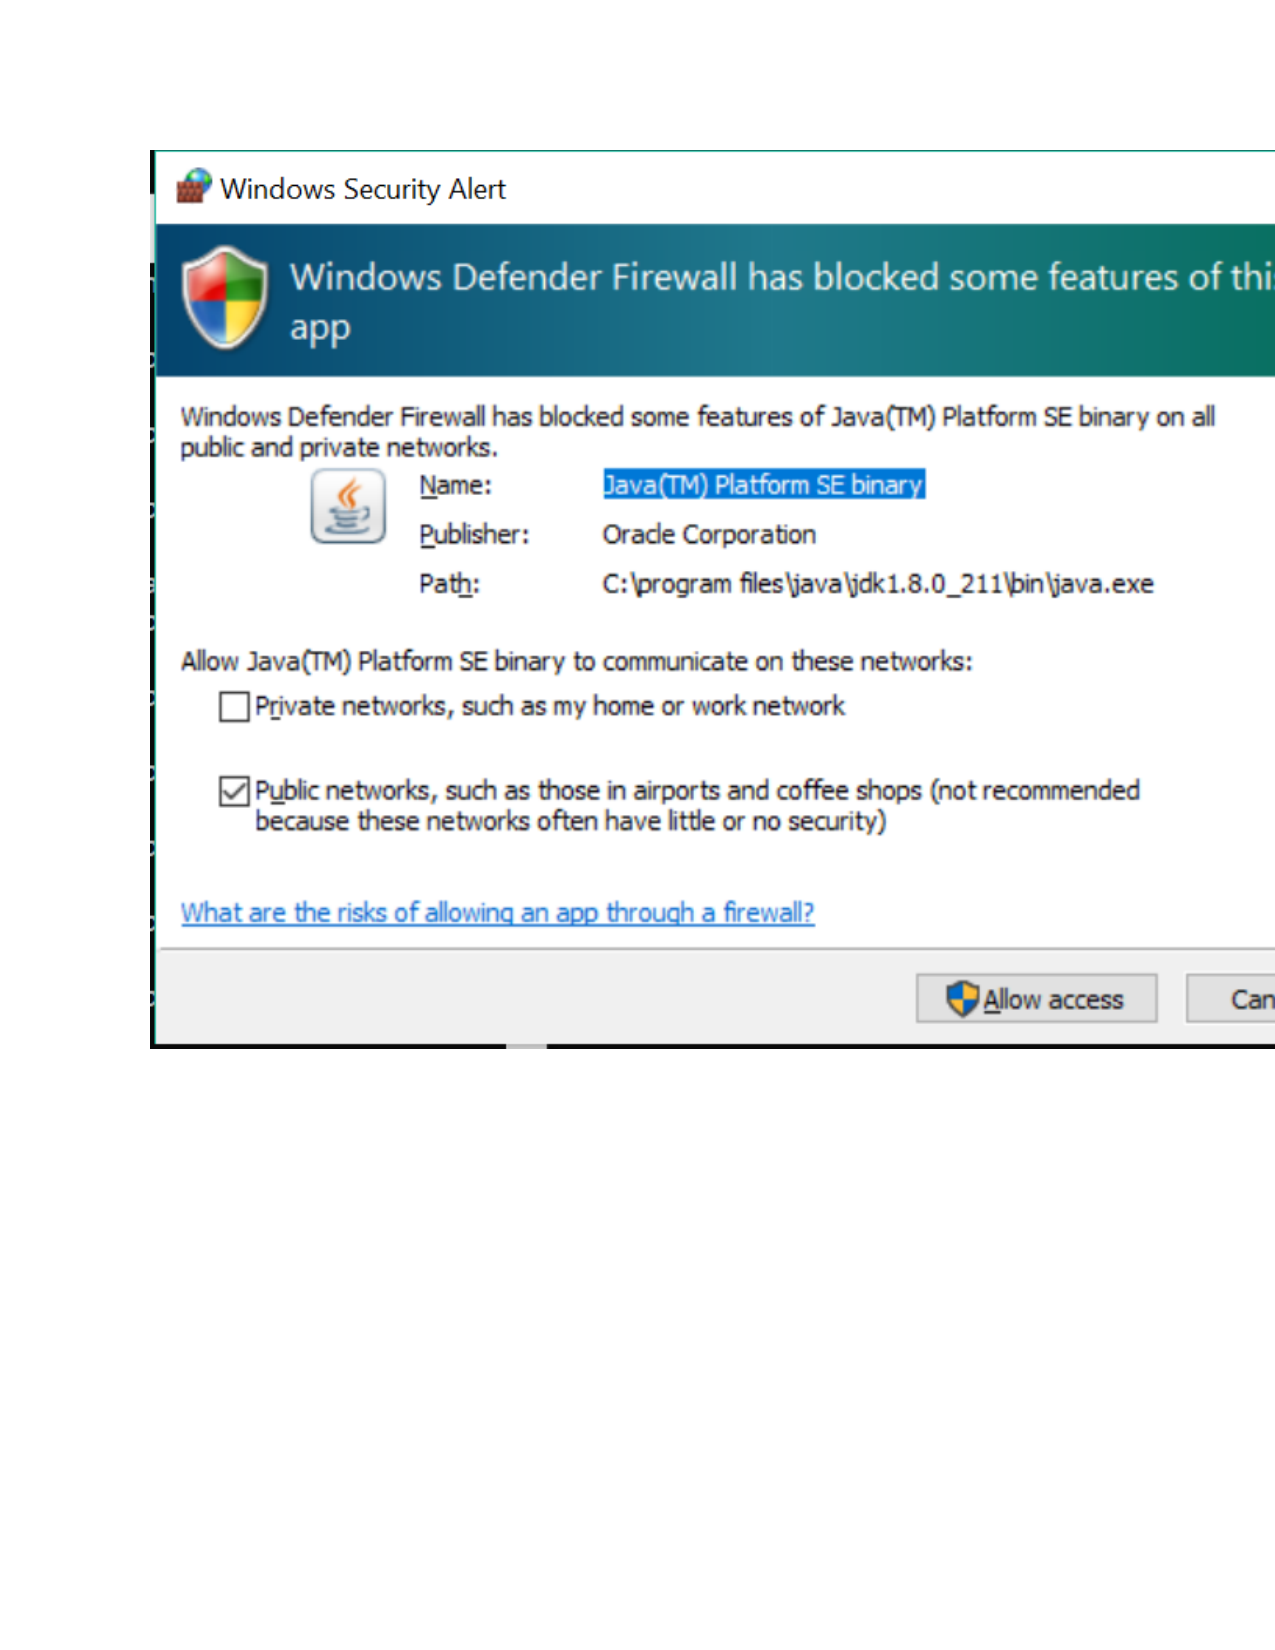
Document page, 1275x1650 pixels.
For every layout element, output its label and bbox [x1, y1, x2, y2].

picture [150, 150, 1275, 1049]
